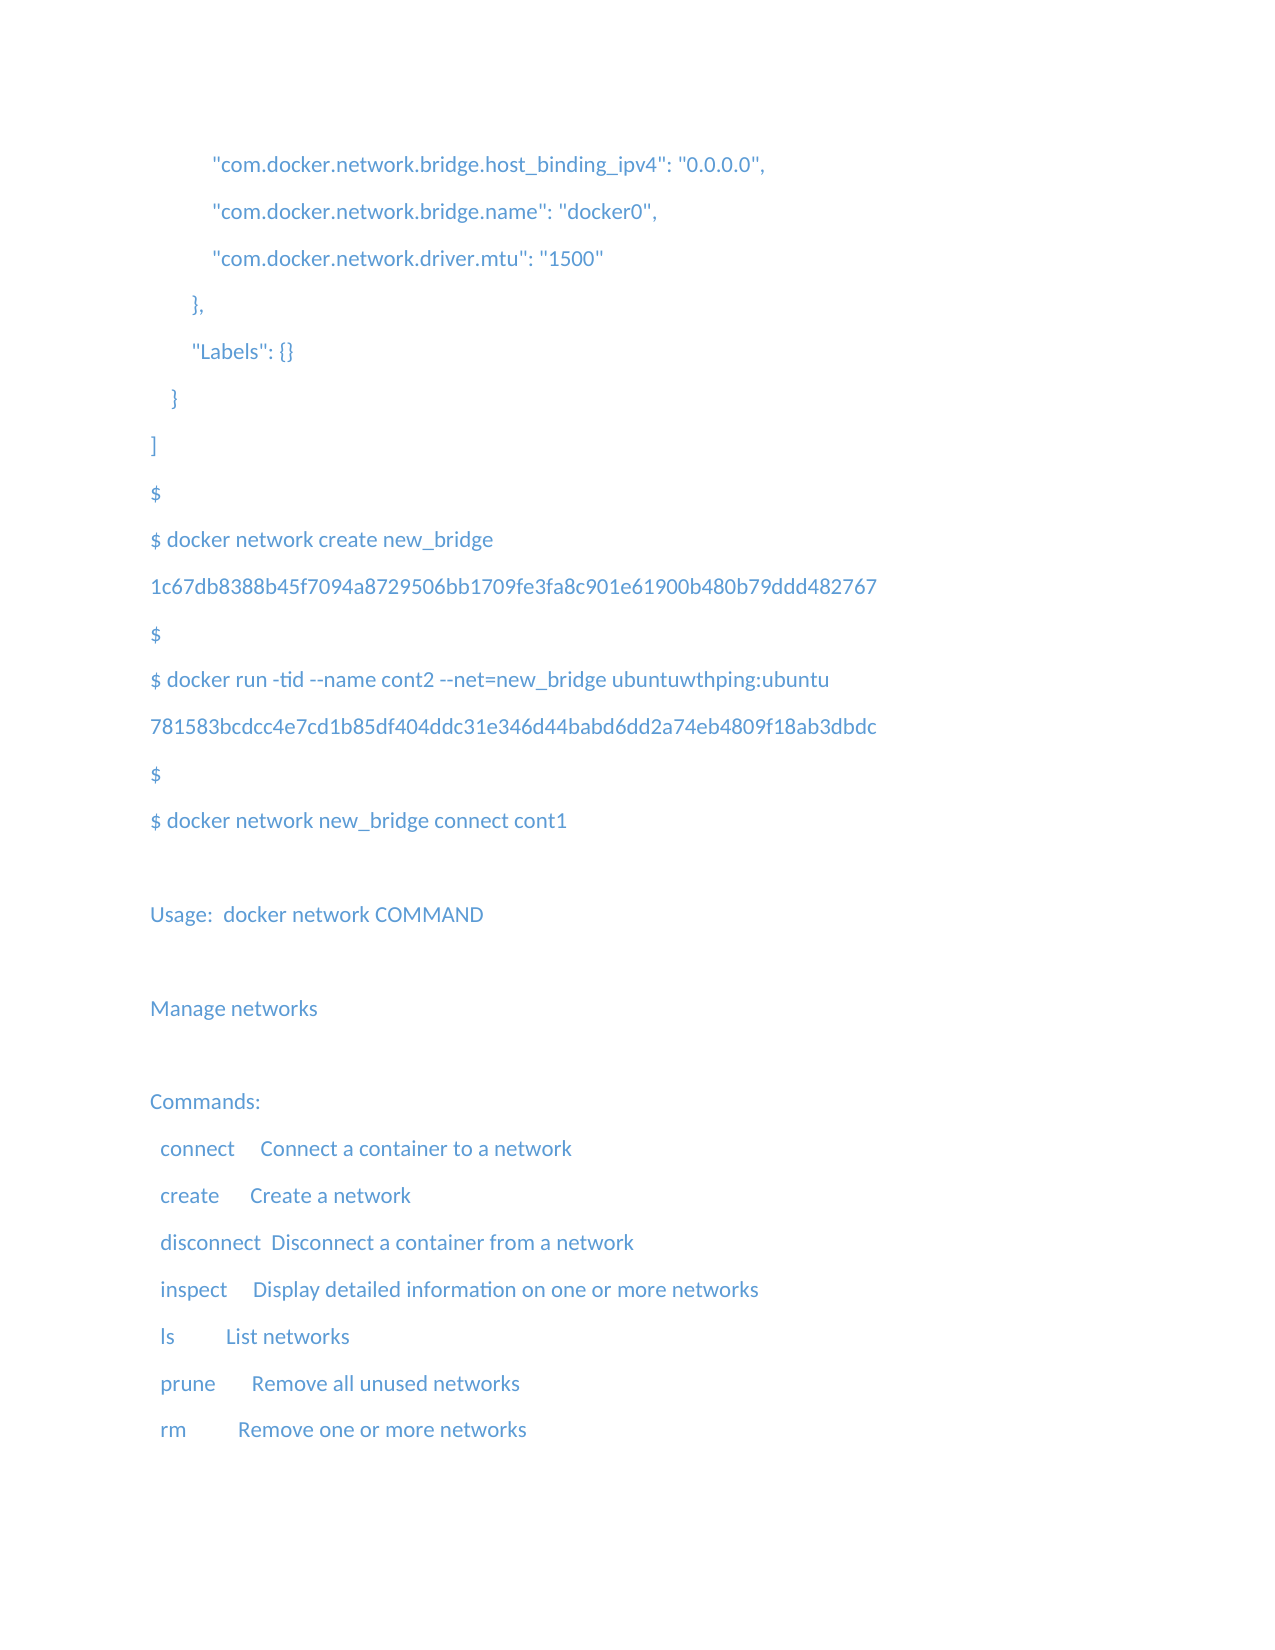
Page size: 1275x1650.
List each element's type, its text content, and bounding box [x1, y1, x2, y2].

text prune Remove all unused networks [150, 1369, 1125, 1397]
text Manage networks [150, 994, 1125, 1022]
text $ [150, 478, 1125, 506]
text $ docker network new_bridge connect cont1 [150, 806, 1125, 834]
text "com.docker.network.bridge.name": "docker0", [150, 197, 1125, 225]
text rm Remove one or more networks [150, 1416, 1125, 1444]
text "com.docker.network.bridge.host_binding_ipv4": "0.0.0.0", [150, 150, 1125, 178]
text 781583bcdcc4e7cd1b85df404ddc31e346d44babd6dd2a74eb4809f18ab3dbdc [150, 712, 1125, 741]
text 1c67db8388b45f7094a8729506bb1709fe3fa8c901e61900b480b79ddd482767 [150, 572, 1125, 600]
text } [150, 384, 1125, 412]
text connect Connect a container to a network [150, 1134, 1125, 1162]
text }, [150, 291, 1125, 319]
text ls List networks [150, 1322, 1125, 1350]
text $ [150, 759, 1125, 787]
text disconnect Disconnect a container from a network [150, 1228, 1125, 1256]
text $ docker run -tid --name cont2 --net=new_bridge ubuntuwthping:ubuntu [150, 666, 1125, 694]
text Commands: [150, 1087, 1125, 1116]
text Usage: docker network COMMAND [150, 900, 1125, 928]
text create Create a network [150, 1181, 1125, 1209]
text $ [150, 619, 1125, 647]
text $ docker network create new_bridge [150, 525, 1125, 553]
text inspect Display detailed information on one or more networks [150, 1275, 1125, 1303]
text "com.docker.network.driver.mtu": "1500" [150, 244, 1125, 272]
text ] [150, 431, 1125, 459]
text "Labels": {} [150, 337, 1125, 366]
